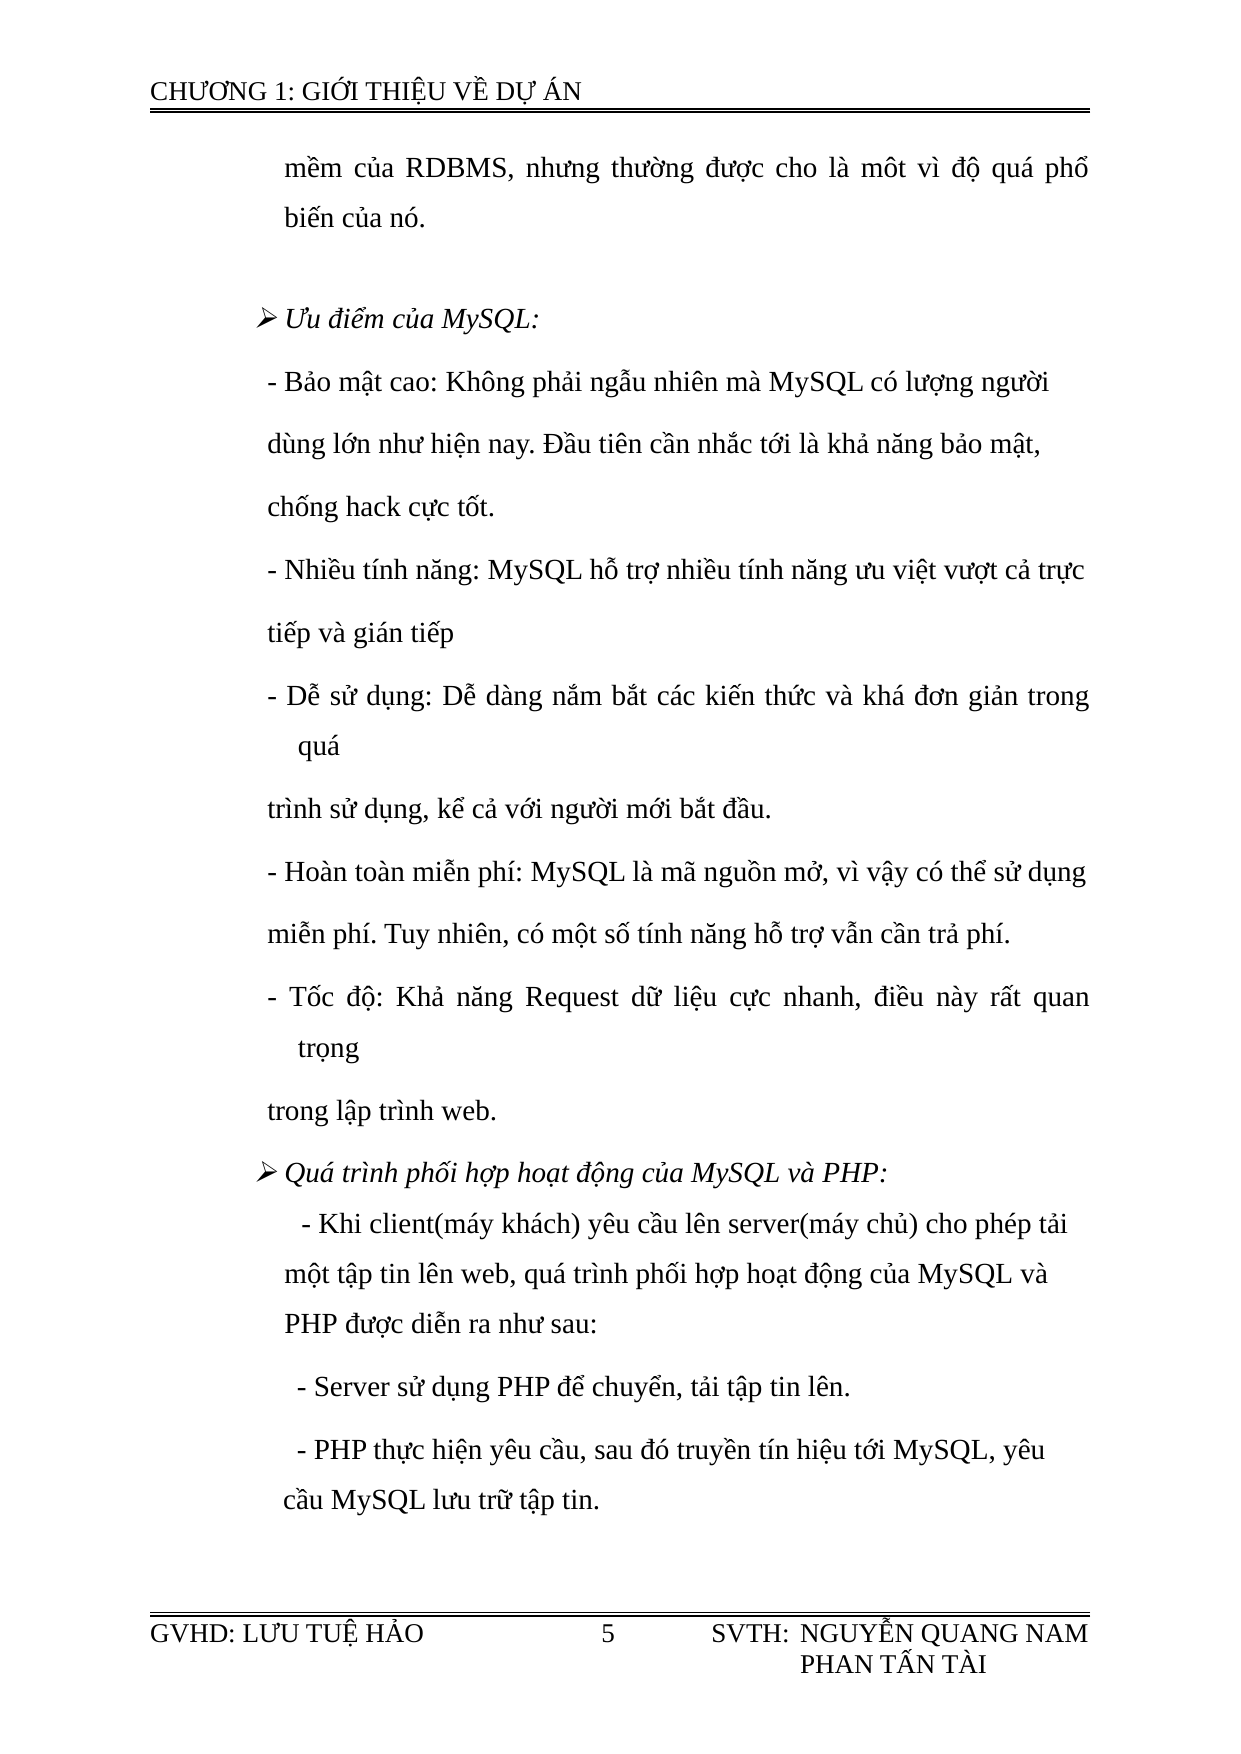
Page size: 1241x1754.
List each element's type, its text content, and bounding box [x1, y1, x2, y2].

text - Hoàn toàn miễn phí: MySQL là mã nguồn mở, vì vậy có thể sử dụng [267, 854, 1090, 887]
text trong lập trình web. [267, 1093, 1090, 1126]
text dùng lớn như hiện nay. Đầu tiên cần nhắc tới là khả năng bảo mật, [267, 427, 1090, 460]
text - Bảo mật cao: Không phải ngẫu nhiên mà MySQL có lượng người [267, 364, 1090, 397]
text trình sử dụng, kể cả với người mới bắt đầu. [267, 791, 1090, 824]
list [284, 150, 1090, 234]
text miễn phí. Tuy nhiên, có một số tính năng hỗ trợ vẫn cần trả phí. [267, 917, 1090, 950]
text - Server sử dụng PHP để chuyển, tải tập tin lên. [297, 1369, 1090, 1403]
list - Khi client(máy khách) yêu cầu lên server(máy chủ) cho phép tải [284, 1206, 1090, 1239]
text - Tốc độ: Khả năng Request dữ liệu cực nhanh, điều này rất quan trọng [267, 979, 1090, 1063]
text tiếp và gián tiếp [267, 615, 1090, 649]
list một tập tin lên web, quá trình phối hợp hoạt động của MySQL và PHP được diễn ra như sau: [284, 1256, 1090, 1340]
text - Nhiều tính năng: MySQL hỗ trợ nhiều tính năng ưu việt vượt cả trực [267, 552, 1090, 586]
text chống hack cực tốt. [267, 489, 1090, 523]
list Quá trình phối hợp hoạt động của MySQL và PHP: [253, 1155, 1090, 1189]
text - Dễ sử dụng: Dễ dàng nắm bắt các kiến thức và khá đơn giản trong quá [267, 678, 1090, 762]
list Ưu điểm của MySQL: [253, 301, 1090, 334]
text - PHP thực hiện yêu cầu, sau đó truyền tín hiệu tới MySQL, yêu cầu MySQL lưu trữ tập tin. [283, 1432, 1090, 1516]
